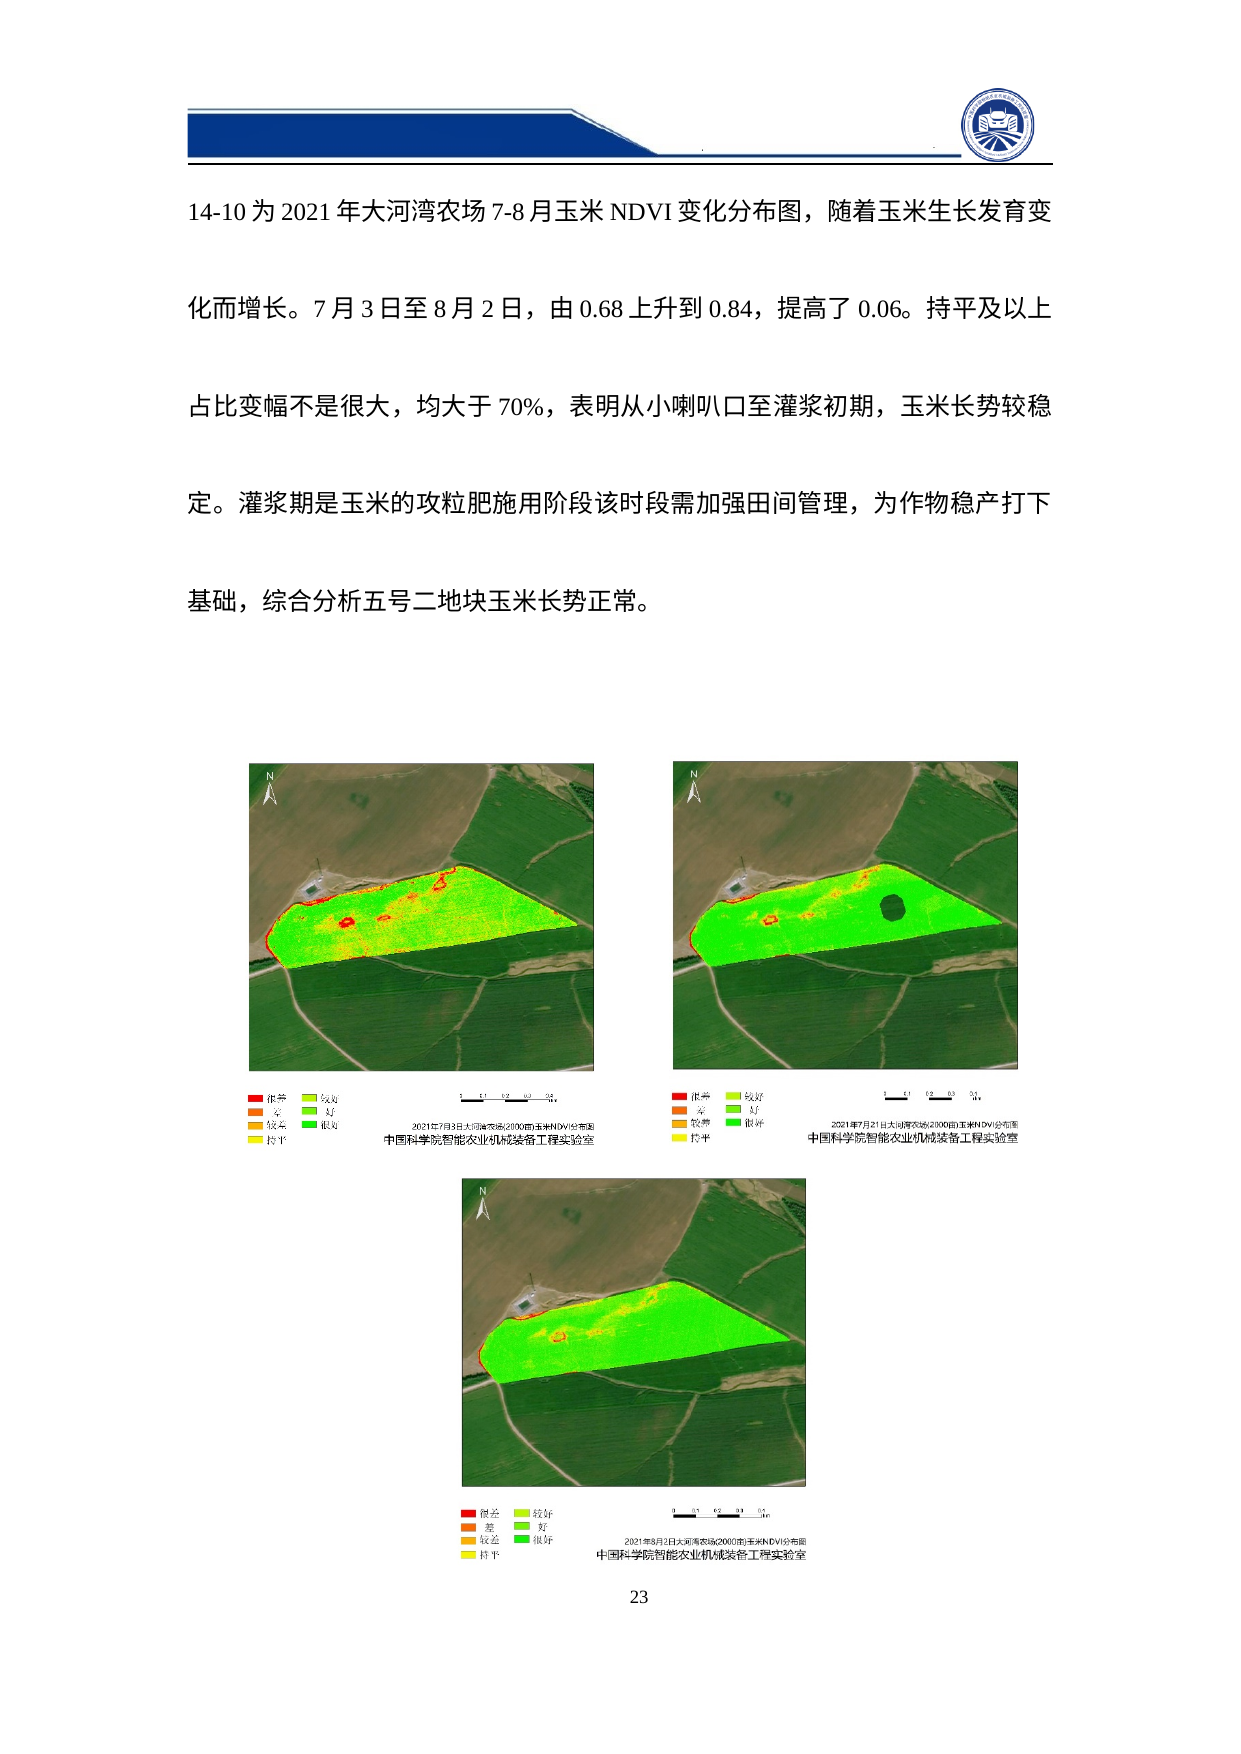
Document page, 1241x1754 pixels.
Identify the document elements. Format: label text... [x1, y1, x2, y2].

picture [414, 1161, 857, 1575]
picture [187, 88, 1035, 162]
picture [201, 744, 1069, 1160]
